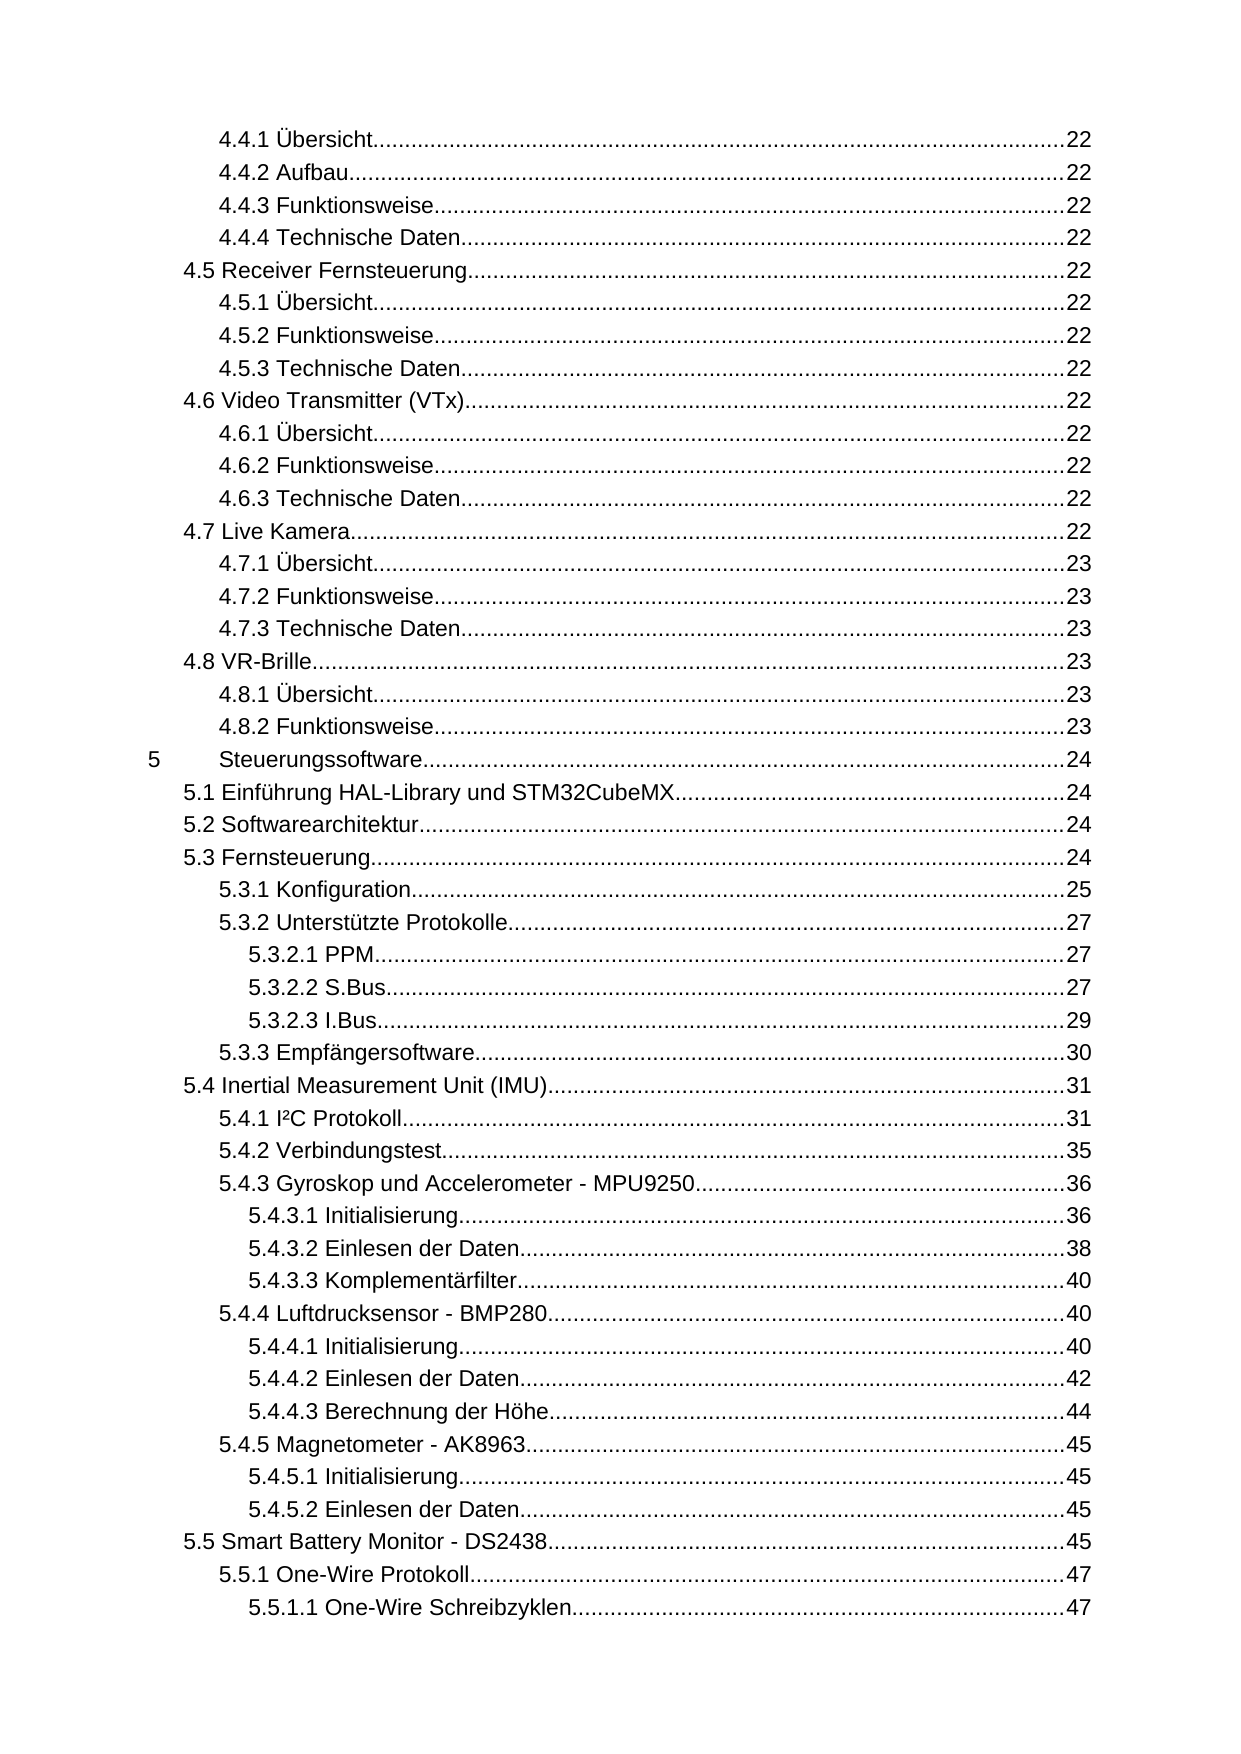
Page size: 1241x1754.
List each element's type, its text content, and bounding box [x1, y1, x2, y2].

text 4.4.4 Technische Daten 22 [218, 224, 1092, 251]
text 5.1 Einführung HAL-Library und STM32CubeMX 24 [183, 778, 1092, 805]
text 4.8.2 Funktionsweise 23 [218, 713, 1092, 739]
text 4.6.3 Technische Daten 22 [218, 485, 1092, 511]
text 4.7 Live Kamera 22 [183, 518, 1092, 544]
text 4.4.1 Übersicht 22 [218, 126, 1092, 153]
text 5.5.1.1 One-Wire Schreibzyklen 47 [248, 1593, 1092, 1620]
text 4.7.3 Technische Daten 23 [218, 615, 1092, 642]
text 5.4.1 I²C Protokoll 31 [218, 1104, 1092, 1131]
text 4.4.2 Aufbau 22 [218, 159, 1092, 185]
text 5.5.1 One-Wire Protokoll 47 [218, 1561, 1092, 1587]
text 5.4.5.1 Initialisierung 45 [248, 1463, 1092, 1489]
text 5.3.2.1 PPM 27 [248, 941, 1092, 968]
text 5.3.2 Unterstützte Protokolle 27 [218, 909, 1092, 935]
text 5 Steuerungssoftware 24 [148, 746, 1092, 772]
text 5.2 Softwarearchitektur 24 [183, 811, 1092, 837]
text 4.6.1 Übersicht 22 [218, 420, 1092, 446]
text 5.4.5 Magnetometer - AK8963 45 [218, 1431, 1092, 1457]
text 5.4.3.3 Komplementärfilter 40 [248, 1267, 1092, 1294]
text 5.4.4.2 Einlesen der Daten 42 [248, 1365, 1092, 1392]
text 5.3.2.2 S.Bus 27 [248, 974, 1092, 1000]
text 5.4.4 Luftdrucksensor - BMP280 40 [218, 1300, 1092, 1326]
text 5.5 Smart Battery Monitor - DS2438 45 [183, 1528, 1092, 1555]
text 4.8.1 Übersicht 23 [218, 681, 1092, 707]
text 5.4.3 Gyroskop und Accelerometer - MPU9250 36 [218, 1170, 1092, 1196]
text 4.7.1 Übersicht 23 [218, 550, 1092, 577]
text 4.8 VR-Brille 23 [183, 648, 1092, 674]
text 5.3 Fernsteuerung 24 [183, 844, 1092, 870]
text 5.4 Inertial Measurement Unit (IMU) 31 [183, 1072, 1092, 1098]
text 4.5.3 Technische Daten 22 [218, 354, 1092, 381]
text 5.4.2 Verbindungstest 35 [218, 1137, 1092, 1163]
text 5.4.5.2 Einlesen der Daten 45 [248, 1496, 1092, 1522]
text 4.4.3 Funktionsweise 22 [218, 192, 1092, 218]
text 4.6.2 Funktionsweise 22 [218, 452, 1092, 479]
text 5.3.1 Konfiguration 25 [218, 876, 1092, 903]
text 5.4.3.2 Einlesen der Daten 38 [248, 1235, 1092, 1261]
text 5.3.2.3 I.Bus 29 [248, 1007, 1092, 1033]
text 4.5.1 Übersicht 22 [218, 289, 1092, 316]
text 4.6 Video Transmitter (VTx) 22 [183, 387, 1092, 413]
text 5.4.4.3 Berechnung der Höhe 44 [248, 1398, 1092, 1424]
text 5.4.4.1 Initialisierung 40 [248, 1333, 1092, 1359]
text 5.4.3.1 Initialisierung 36 [248, 1202, 1092, 1229]
text 4.5.2 Funktionsweise 22 [218, 322, 1092, 348]
text 4.5 Receiver Fernsteuerung 22 [183, 257, 1092, 283]
text 5.3.3 Empfängersoftware 30 [218, 1039, 1092, 1066]
text 4.7.2 Funktionsweise 23 [218, 583, 1092, 609]
